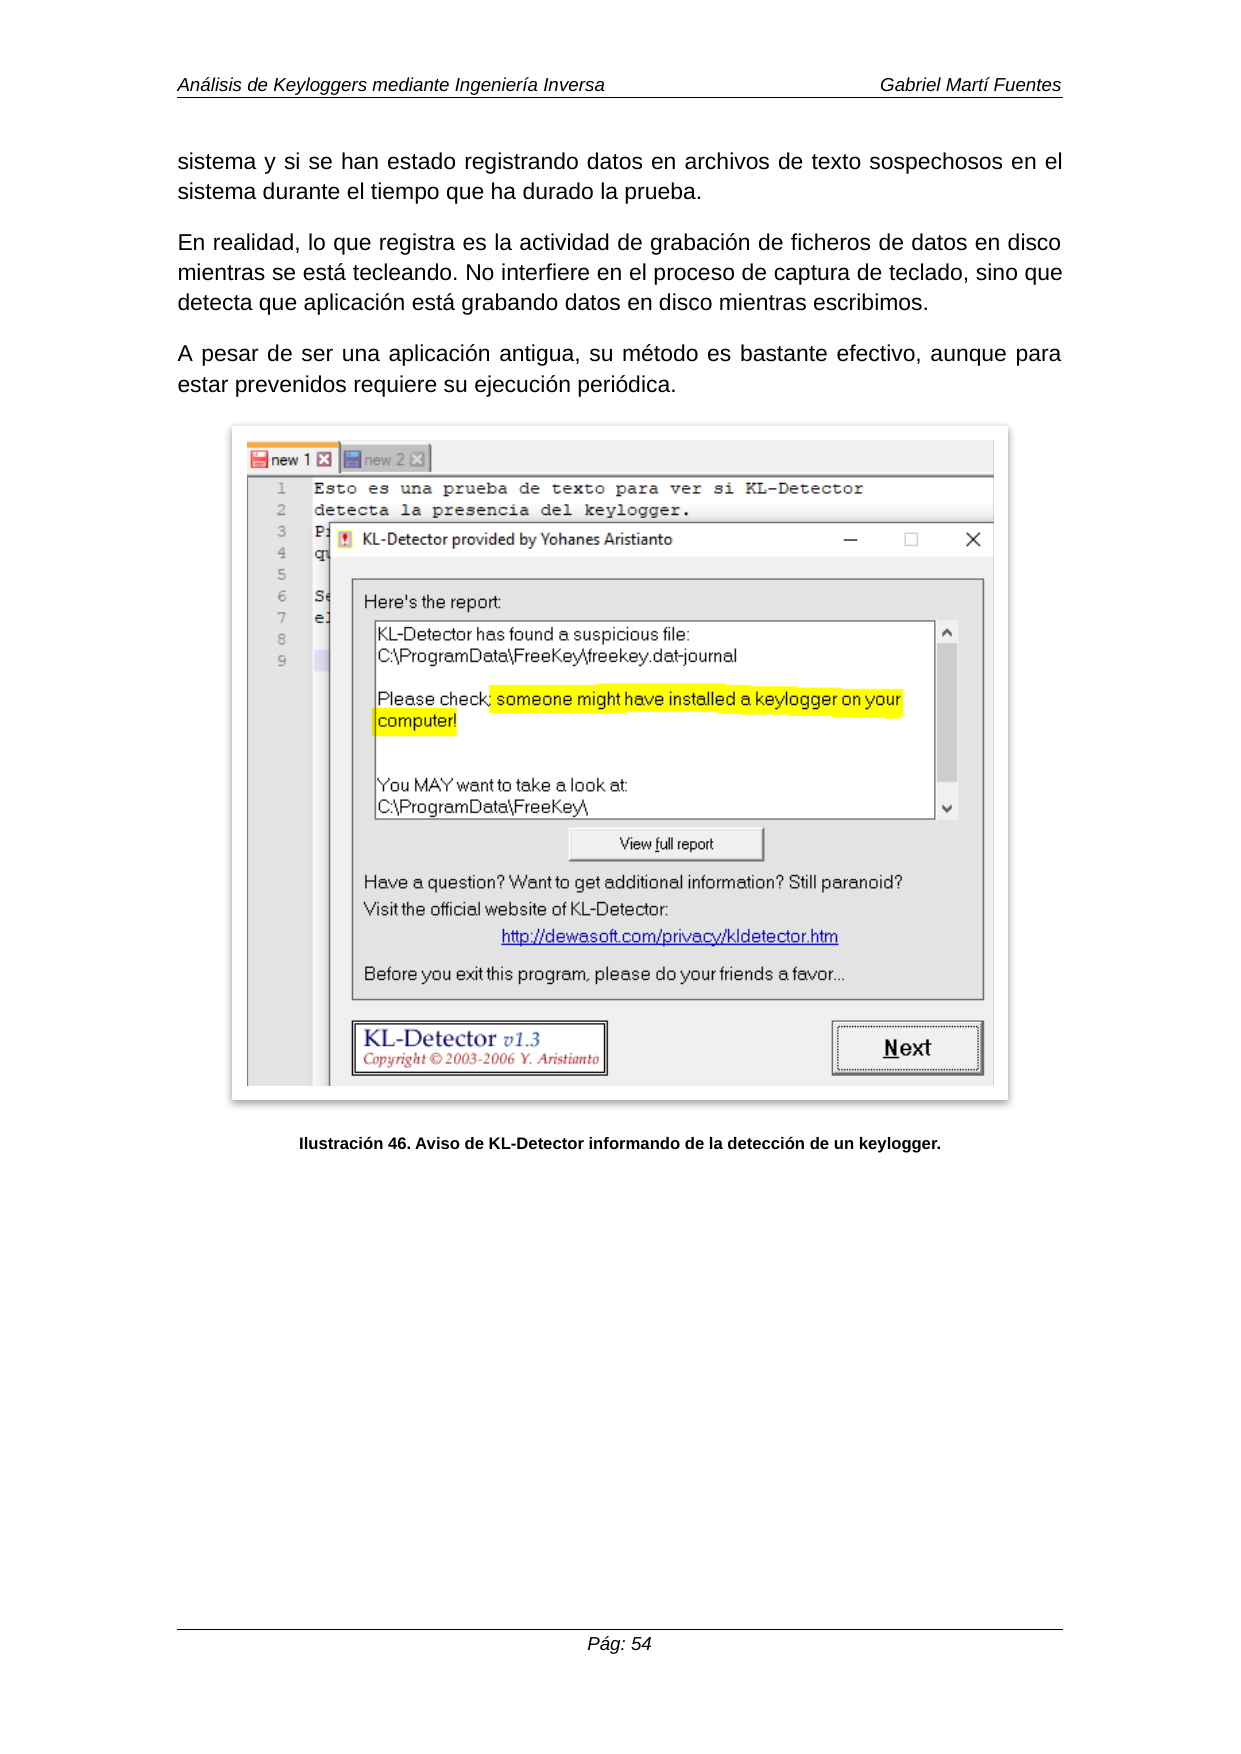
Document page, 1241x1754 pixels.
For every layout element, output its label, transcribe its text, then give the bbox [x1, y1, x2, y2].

text En realidad, lo que registra es la actividad de grabación de ficheros de datos en disco mientras se está tecleando. No interfiere en el proceso de captura de teclado, sino que detecta que aplicación está grabando datos en disco mientras escribimos. [177, 229, 1063, 316]
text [177, 148, 1063, 204]
picture [247, 440, 994, 1086]
text A pesar de ser una aplicación antigua, su método es bastante efectivo, aunque para estar prevenidos requiere su ejecución periódica. [177, 340, 1063, 397]
